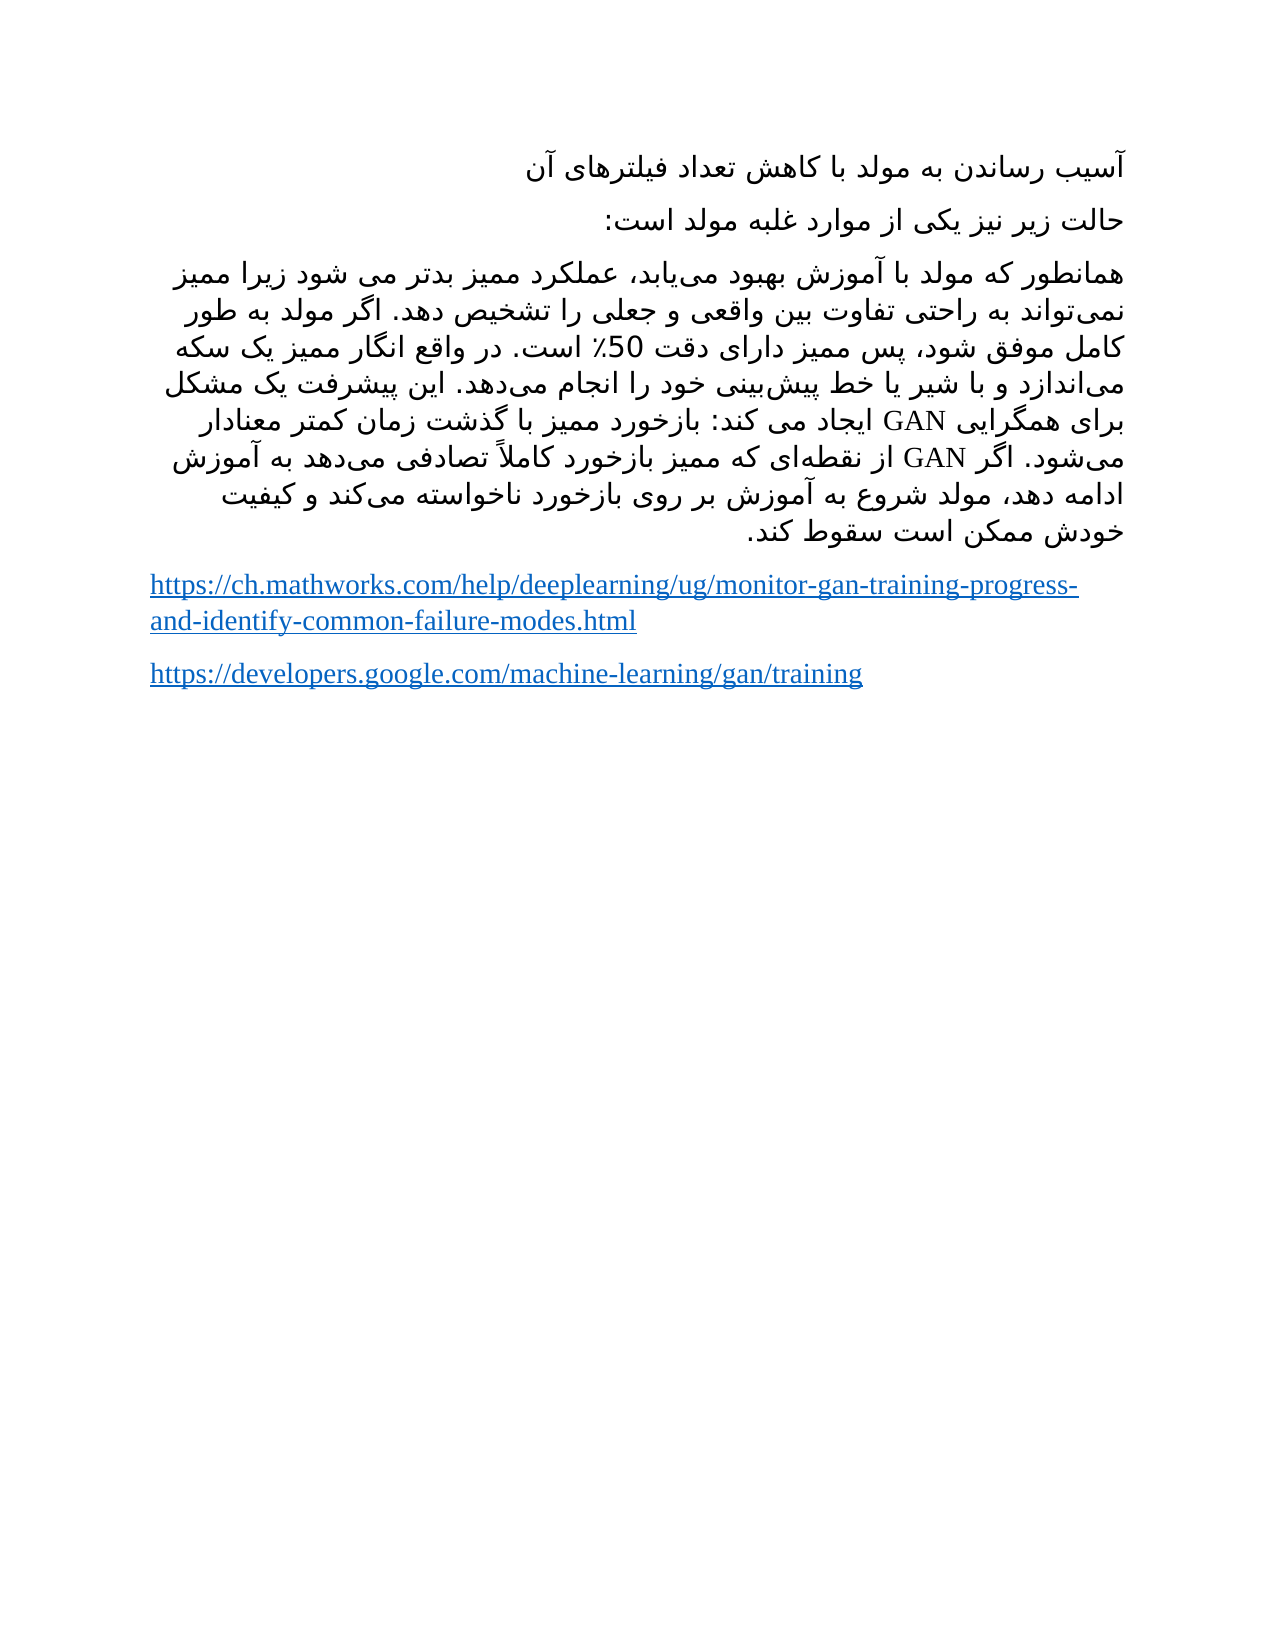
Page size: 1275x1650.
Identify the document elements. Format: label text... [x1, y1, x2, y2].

text همانطور که مولد با آموزش بهبود می‌یابد، عملکرد ممیز بدتر می شود زیرا ممیز نمی‌تواند به راحتی تفاوت بین واقعی و جعلی را تشخیص دهد. اگر مولد به طور کامل موفق شود، پس ممیز دارای دقت 50٪ است. در واقع انگار ممیز یک سکه می‌اندازد و با شیر یا خط پیش‌بینی خود را انجام می‌دهد. این پیشرفت یک مشکل برای همگرایی GAN ایجاد می کند: بازخورد ممیز با گذشت زمان کمتر معنادار می‌شود. اگر GAN از نقطه‌ای که ممیز بازخورد کاملاً تصادفی می‌دهد به آموزش ادامه دهد، مولد شروع به آموزش بر روی بازخورد ناخواسته می‌کند و کیفیت خودش ممکن است سقوط کند. [150, 257, 1125, 548]
text حالت زیر نیز یکی از موارد غلبه مولد است: [150, 203, 1125, 237]
text https://ch.mathworks.com/help/deeplearning/ug/monitor-gan-training-progress-and-identify-common-failure-modes.html [150, 567, 1125, 637]
text آسیب رساندن به مولد با کاهش تعداد فیلترهای آن [150, 150, 1125, 184]
text https://developers.google.com/machine-learning/gan/training [150, 656, 1125, 690]
